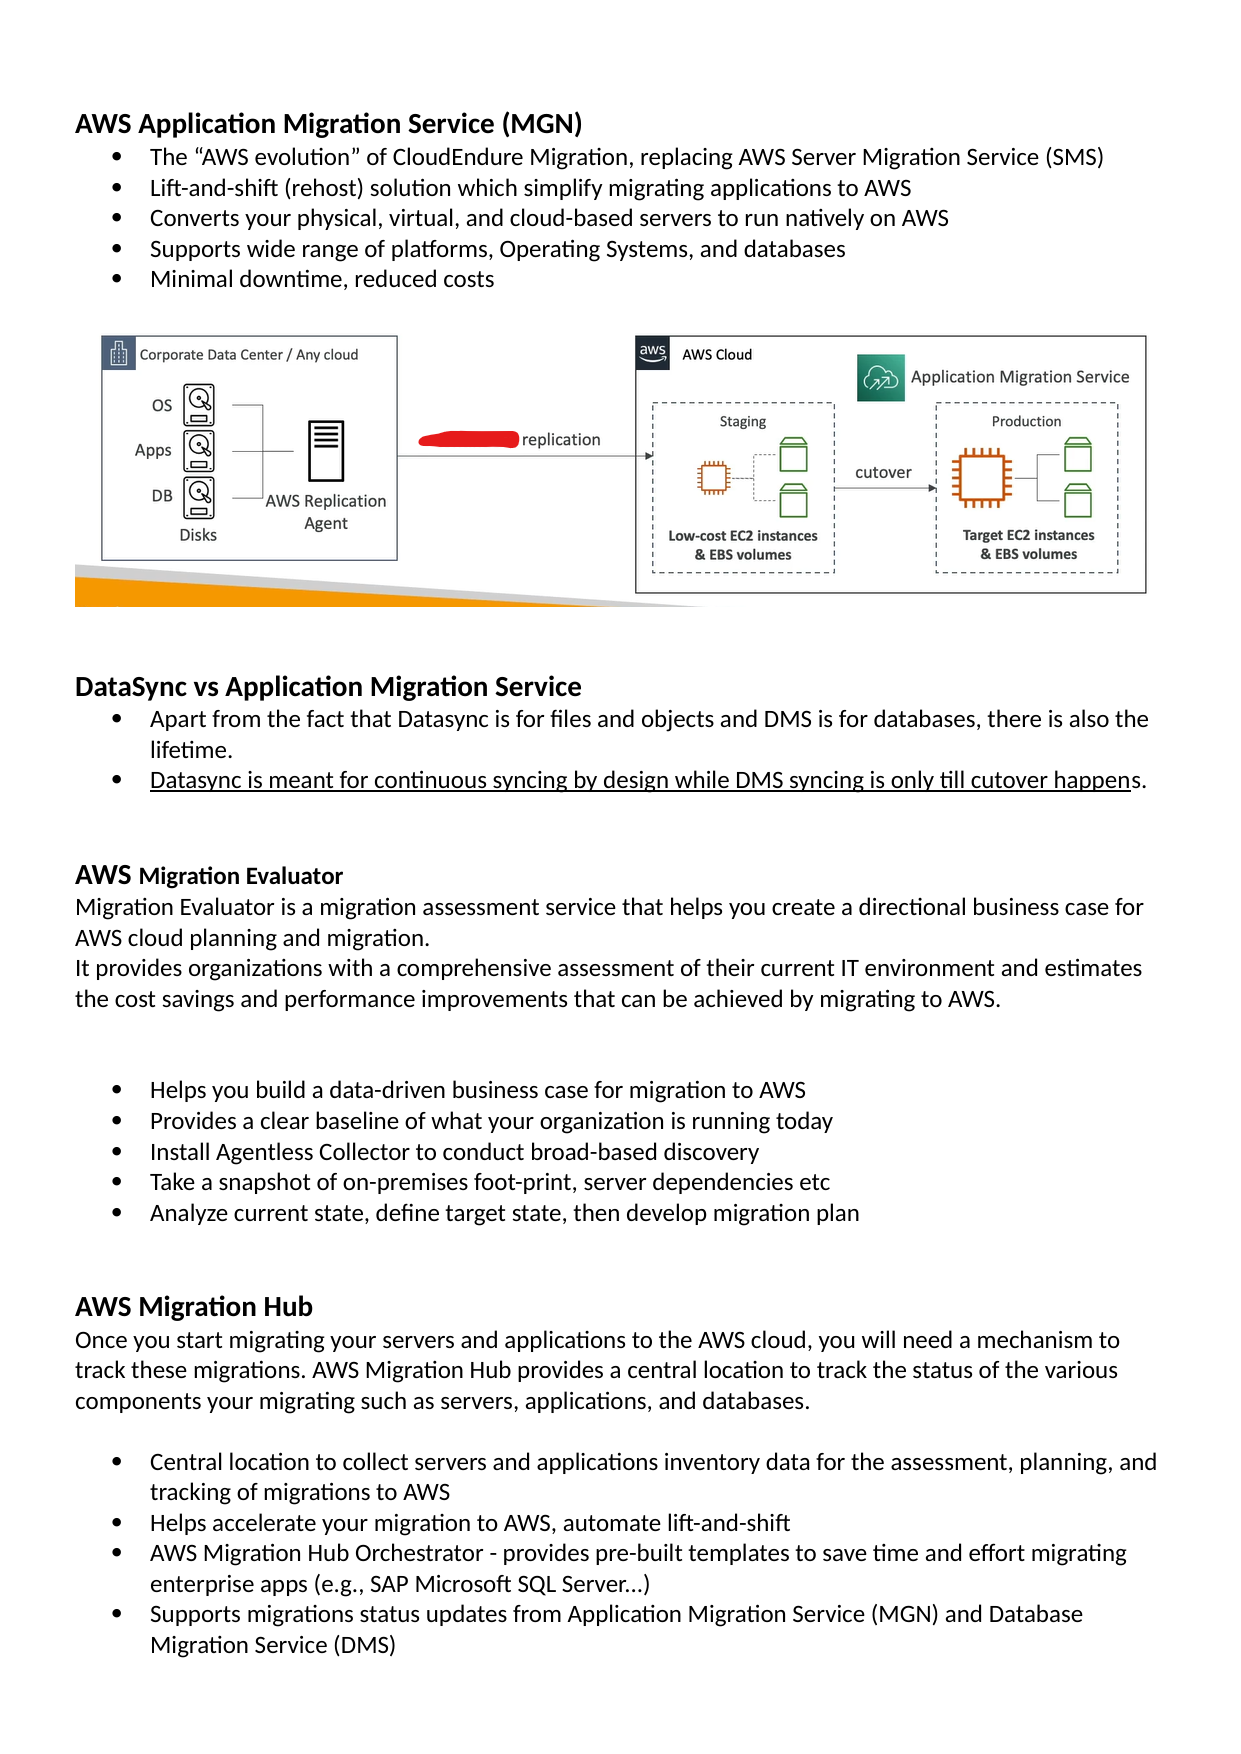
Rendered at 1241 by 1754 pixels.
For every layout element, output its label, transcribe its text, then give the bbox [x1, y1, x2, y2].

list Helps accelerate your migration to AWS, automate lift-and-shift [112, 1507, 1165, 1537]
text AWS Migration Evaluator [75, 856, 1165, 891]
text AWS Application Migration Service (MGN) [75, 106, 1165, 141]
list Take a snapshot of on-premises foot-print, server dependencies etc [112, 1166, 1165, 1197]
text Migration Evaluator is a migration assessment service that helps you create a directional business case for AWS cloud planning and migration. [75, 891, 1165, 952]
list Minimal downtime, reduced costs [112, 263, 1165, 294]
text It provides organizations with a comprehensive assessment of their current IT environment and estimates the cost savings and performance improvements that can be achieved by migrating to AWS. [75, 952, 1165, 1013]
picture [75, 324, 1166, 607]
list Apart from the fact that Datasync is for files and objects and DMS is for databases, there is also the lifetime. [112, 703, 1165, 764]
text Once you start migrating your servers and applications to the AWS cloud, you will need a mechanism to track these migrations. AWS Migration Hub provides a central location to track the status of the various components your migrating such as servers, applications, and databases. [75, 1324, 1165, 1415]
list AWS Migration Hub Orchestrator - provides pre-built templates to save time and effort migrating enterprise apps (e.g., SAP Microsoft SQL Server...) [112, 1537, 1165, 1598]
list Supports wide range of platforms, Operating Systems, and databases [112, 233, 1165, 263]
list Install Agentless Collector to conduct broad-based discovery [112, 1136, 1165, 1166]
text DataSync vs Application Migration Service [75, 668, 1165, 703]
text AWS Migration Hub [75, 1288, 1165, 1324]
list Lift-and-shift (rehost) solution which simplify migrating applications to AWS [112, 172, 1165, 202]
list Central location to collect servers and applications inventory data for the assessment, planning, and tracking of migrations to AWS [112, 1446, 1165, 1507]
list Provides a clear baseline of what your organization is running today [112, 1105, 1165, 1136]
list The “AWS evolution” of CloudEndure Migration, replacing AWS Server Migration Service (SMS) [112, 141, 1165, 172]
list Datasync is meant for continuous syncing by design while DMS syncing is only till cutover happens. [112, 764, 1165, 795]
list Helps you build a data-driven business case for migration to AWS [112, 1074, 1165, 1105]
list Supports migrations status updates from Application Migration Service (MGN) and Database Migration Service (DMS) [112, 1598, 1165, 1659]
list Converts your physical, virtual, and cloud-based servers to run natively on AWS [112, 202, 1165, 233]
list Analyze current state, define target state, then develop migration plan [112, 1197, 1165, 1227]
